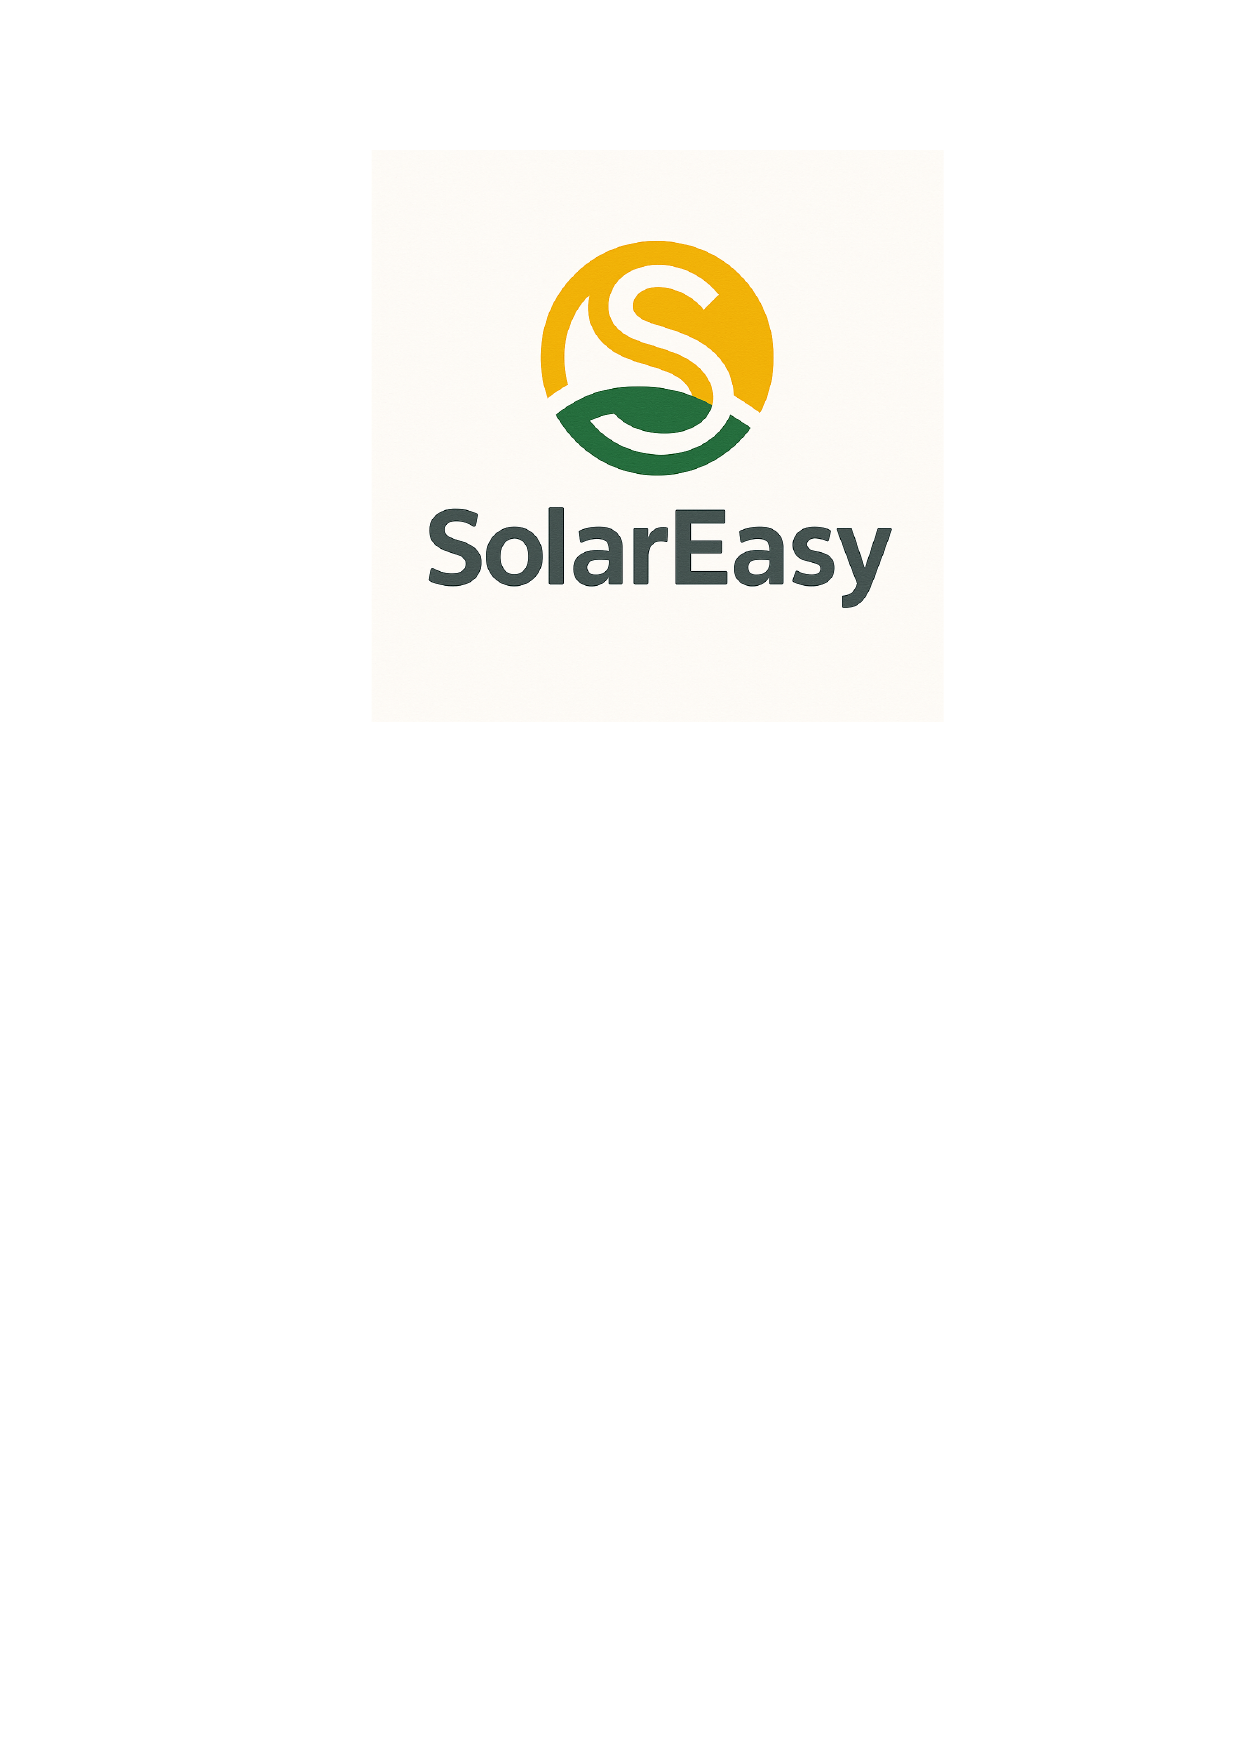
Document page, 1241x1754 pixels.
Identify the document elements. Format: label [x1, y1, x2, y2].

picture [371, 150, 944, 722]
